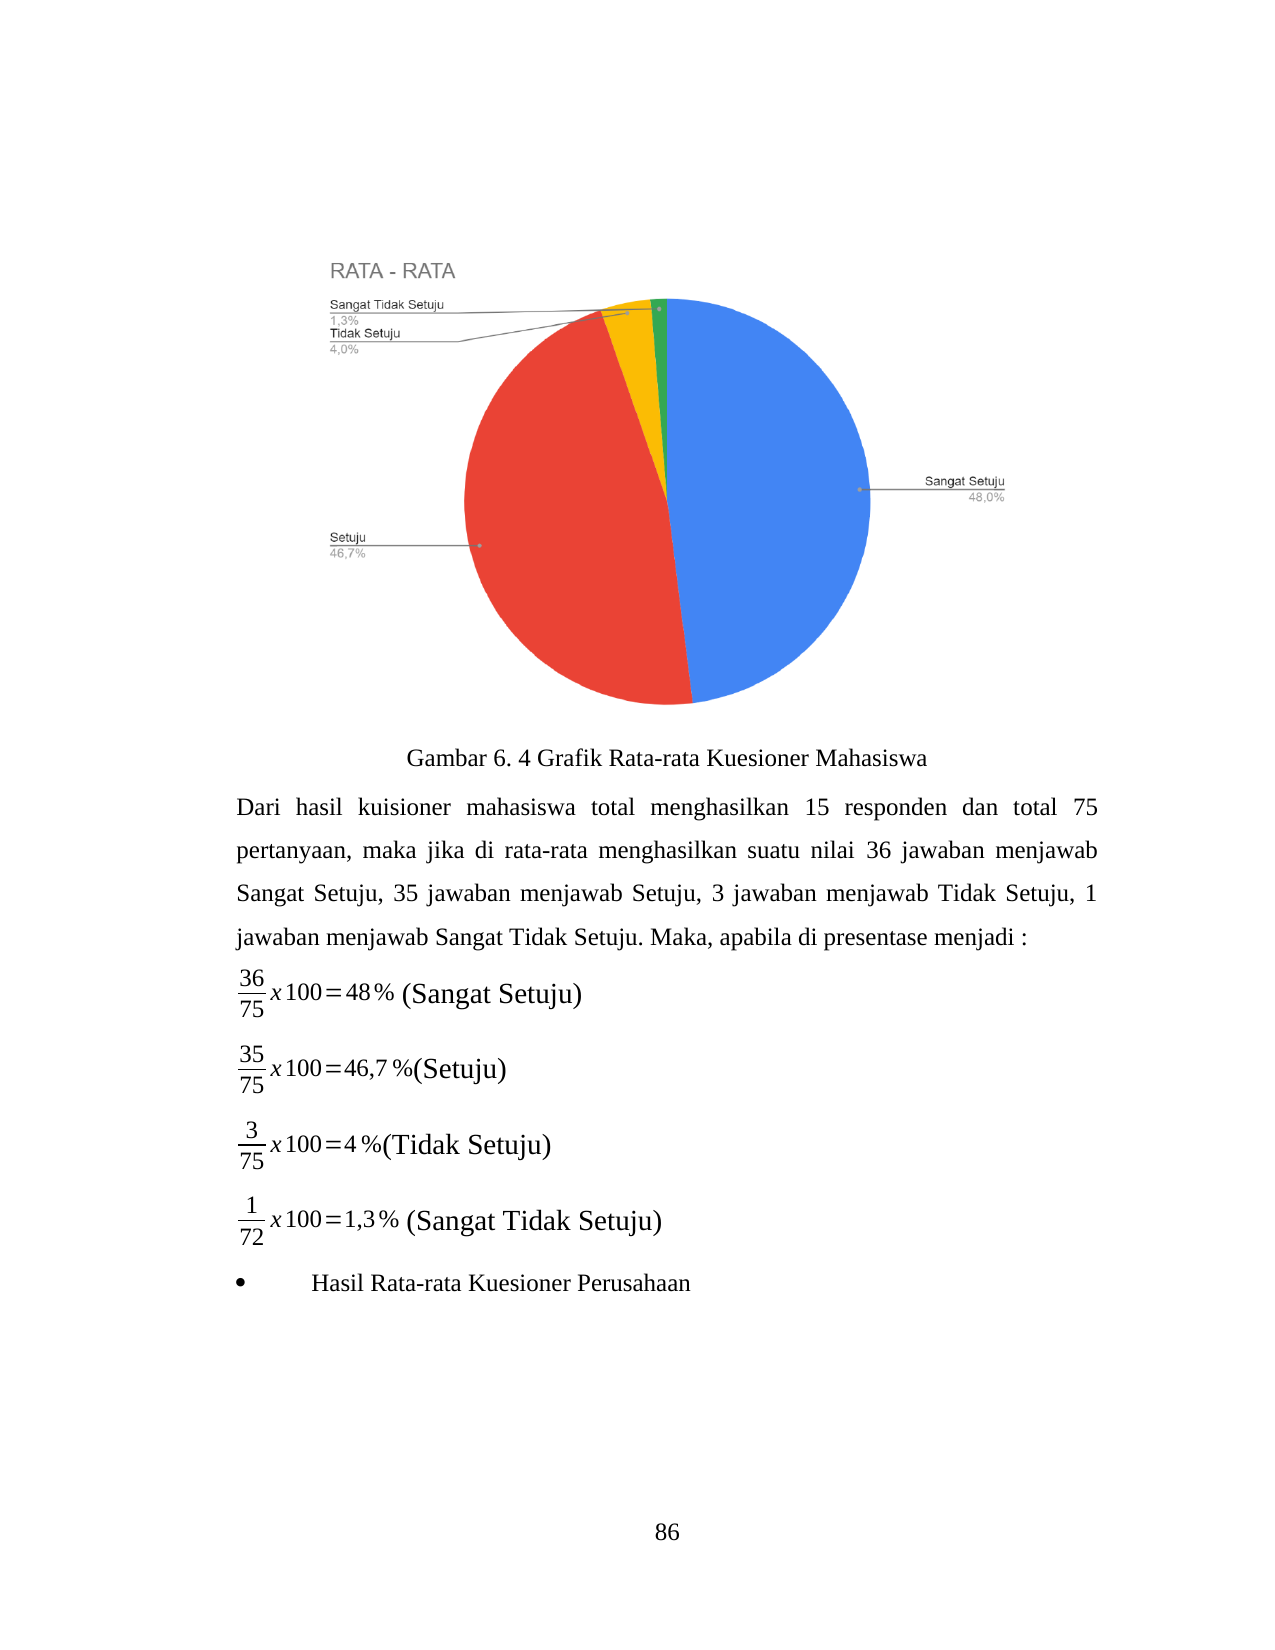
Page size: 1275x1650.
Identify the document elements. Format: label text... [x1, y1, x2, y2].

text (Setuju) [236, 1040, 1098, 1099]
picture [305, 236, 1029, 729]
text Gambar 6. 4 Grafik Rata-rata Kuesioner Mahasiswa [236, 743, 1098, 771]
text Dari hasil kuisioner mahasiswa total menghasilkan 15 responden dan total 75 pertanyaan, maka jika di rata-rata menghasilkan suatu nilai 36 jawaban menjawab Sangat Setuju, 35 jawaban menjawab Setuju, 3 jawaban menjawab Tidak Setuju, 1 jawaban menjawab Sangat Tidak Setuju. Maka, apabila di presentase menjadi : [236, 792, 1098, 950]
text (Tidak Setuju) [236, 1116, 1098, 1175]
text (Sangat Tidak Setuju) [236, 1192, 1098, 1251]
text (Sangat Setuju) [236, 965, 1098, 1024]
list Hasil Rata-rata Kuesioner Perusahaan [236, 1268, 1098, 1296]
